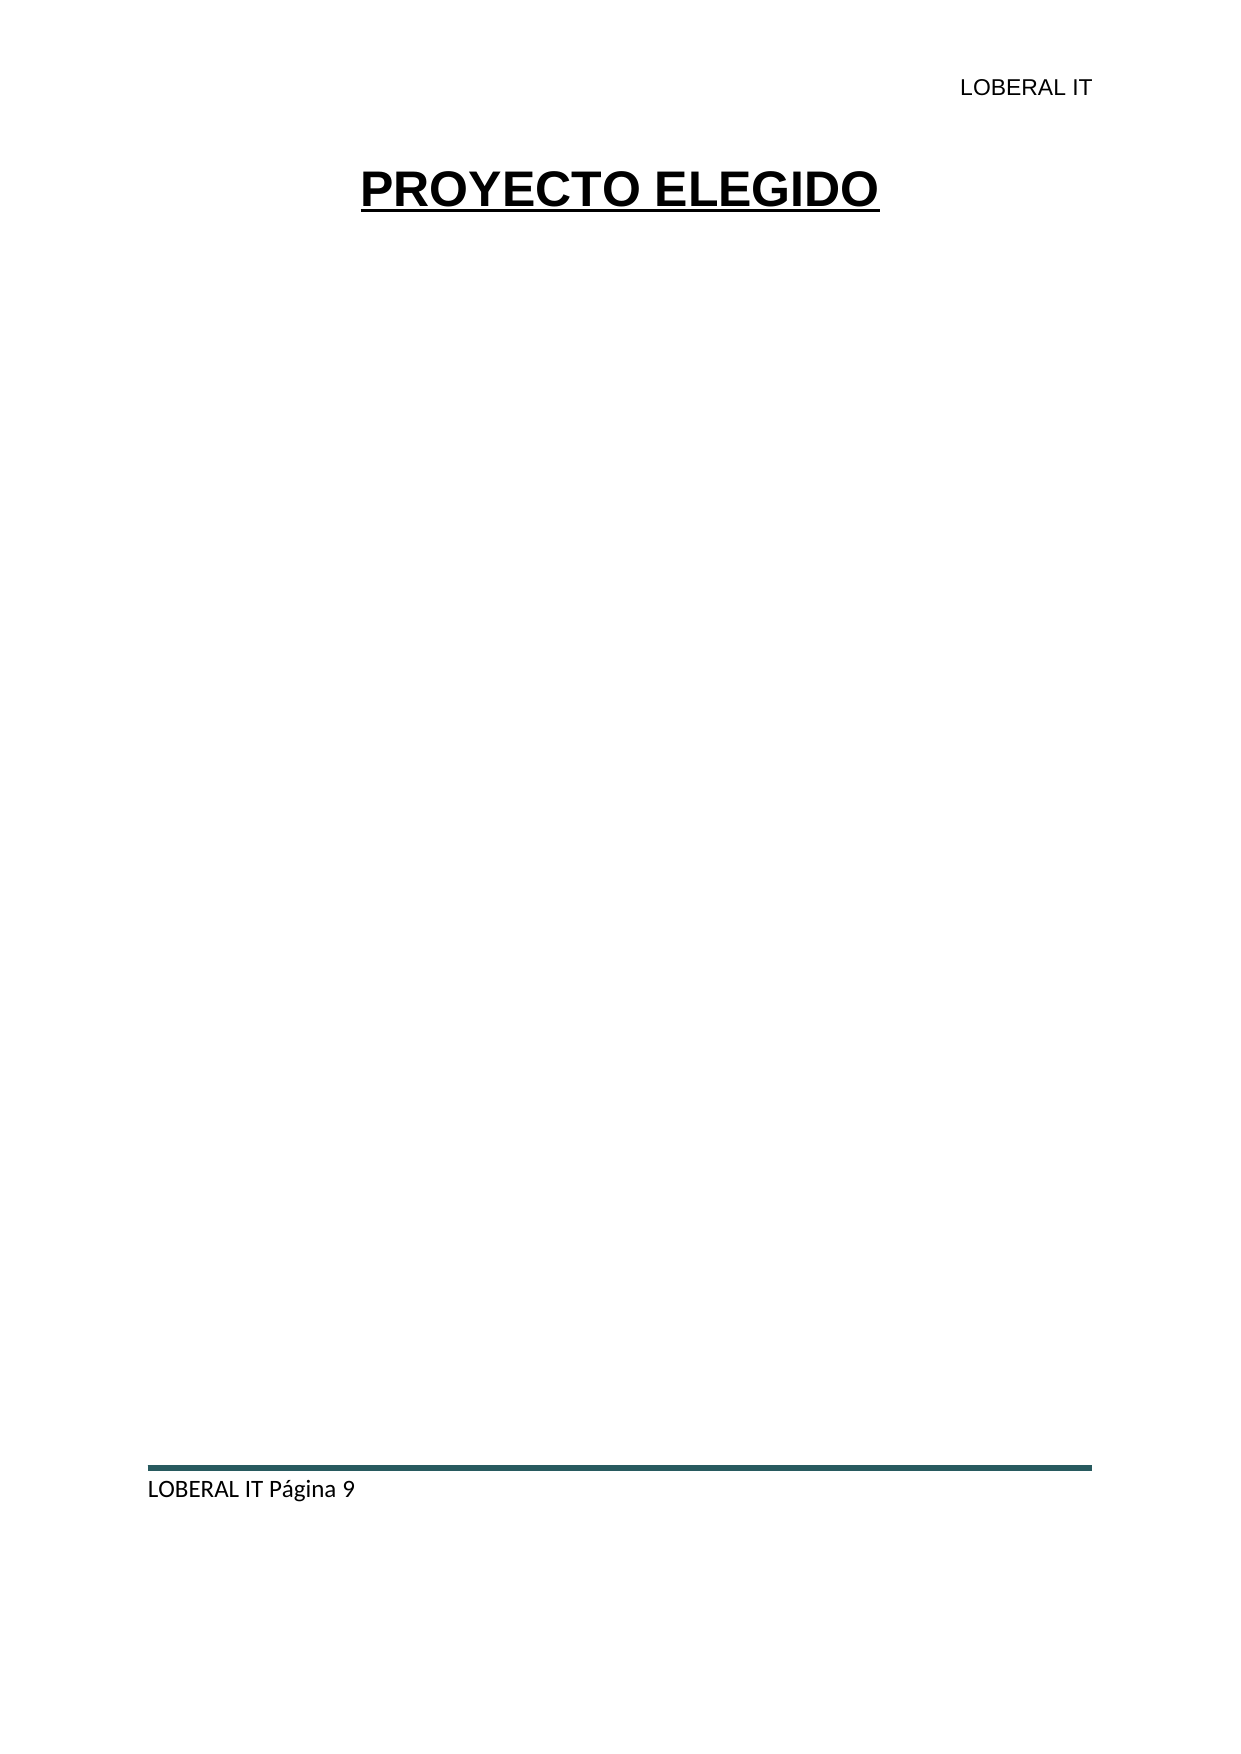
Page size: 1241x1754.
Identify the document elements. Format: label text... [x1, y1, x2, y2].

text PROYECTO ELEGIDO [148, 159, 1092, 217]
